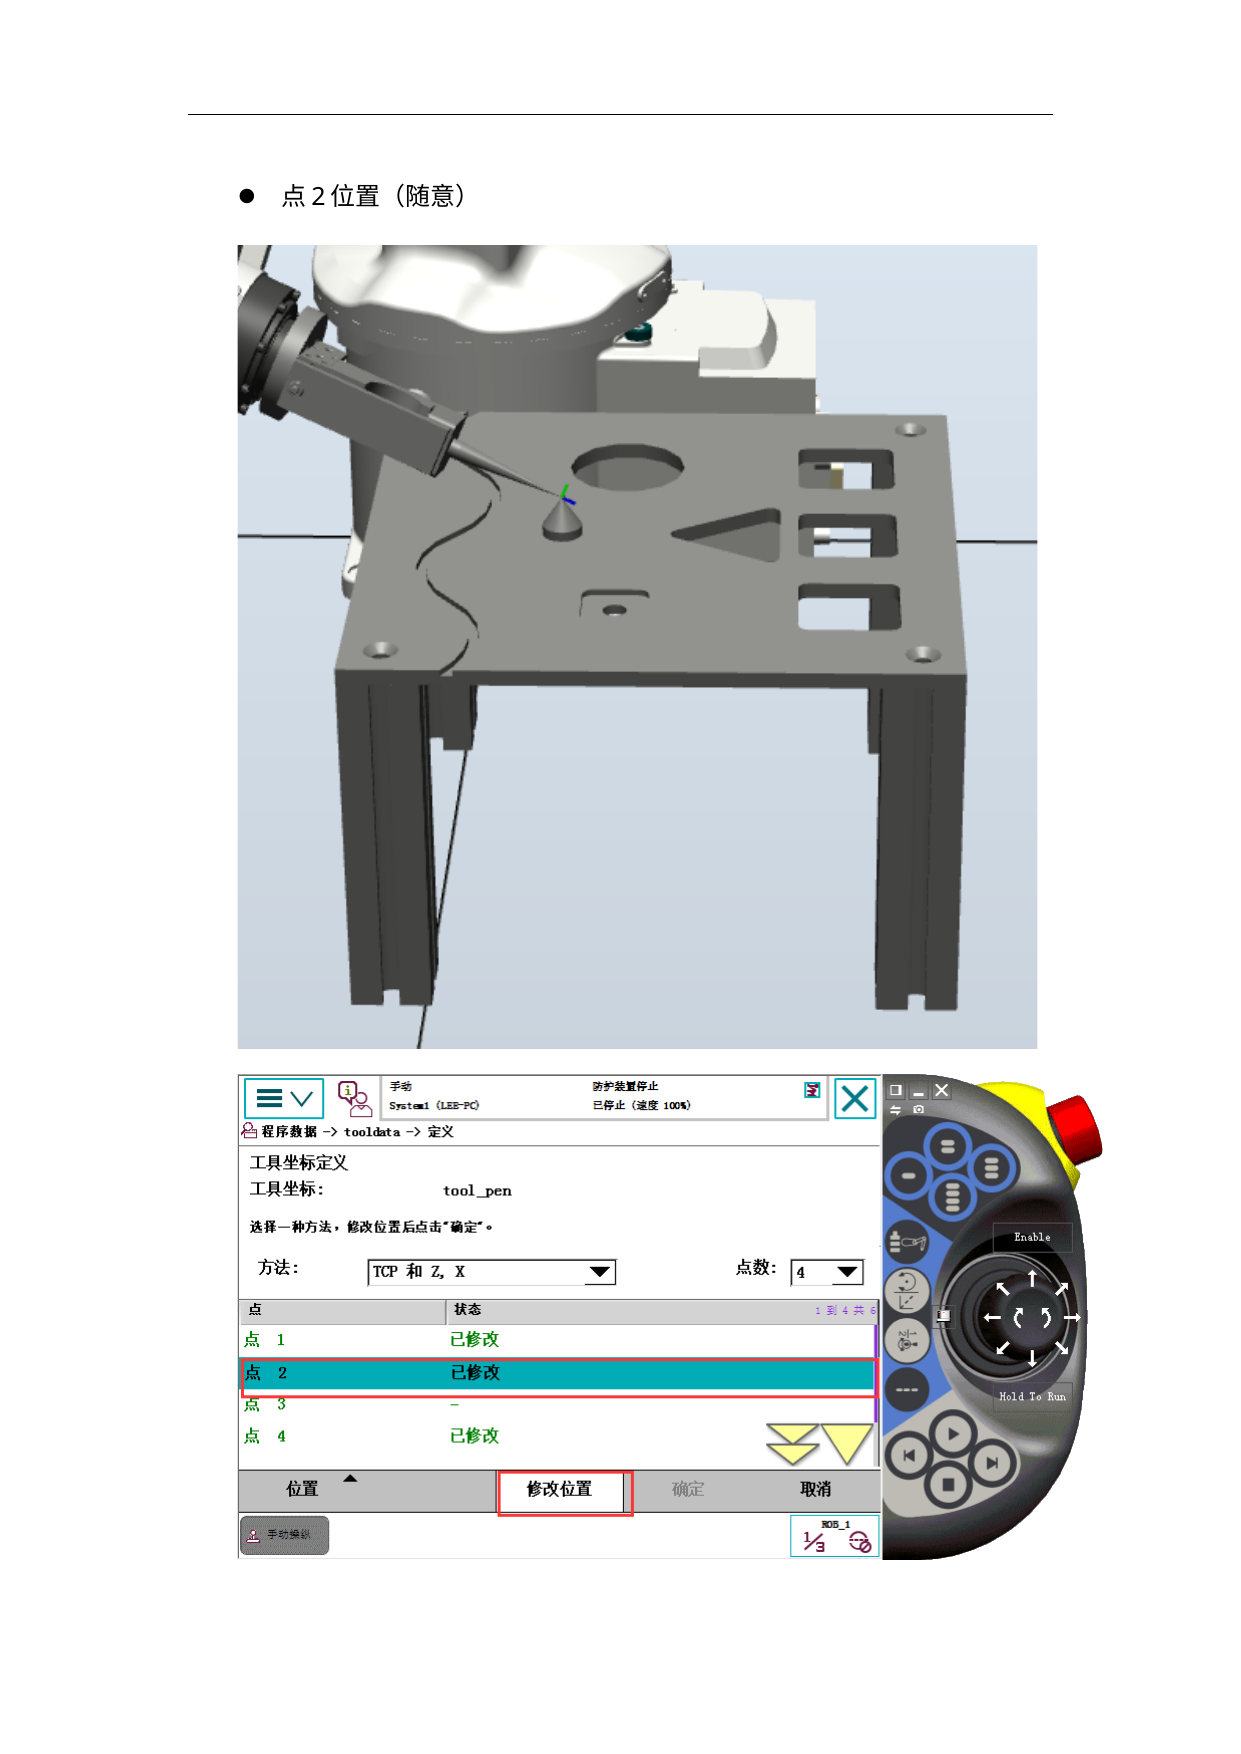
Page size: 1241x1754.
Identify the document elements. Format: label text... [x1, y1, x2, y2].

list 点2位置（随意） [237, 162, 1053, 227]
picture [237, 1074, 1103, 1560]
picture [237, 245, 1038, 1049]
